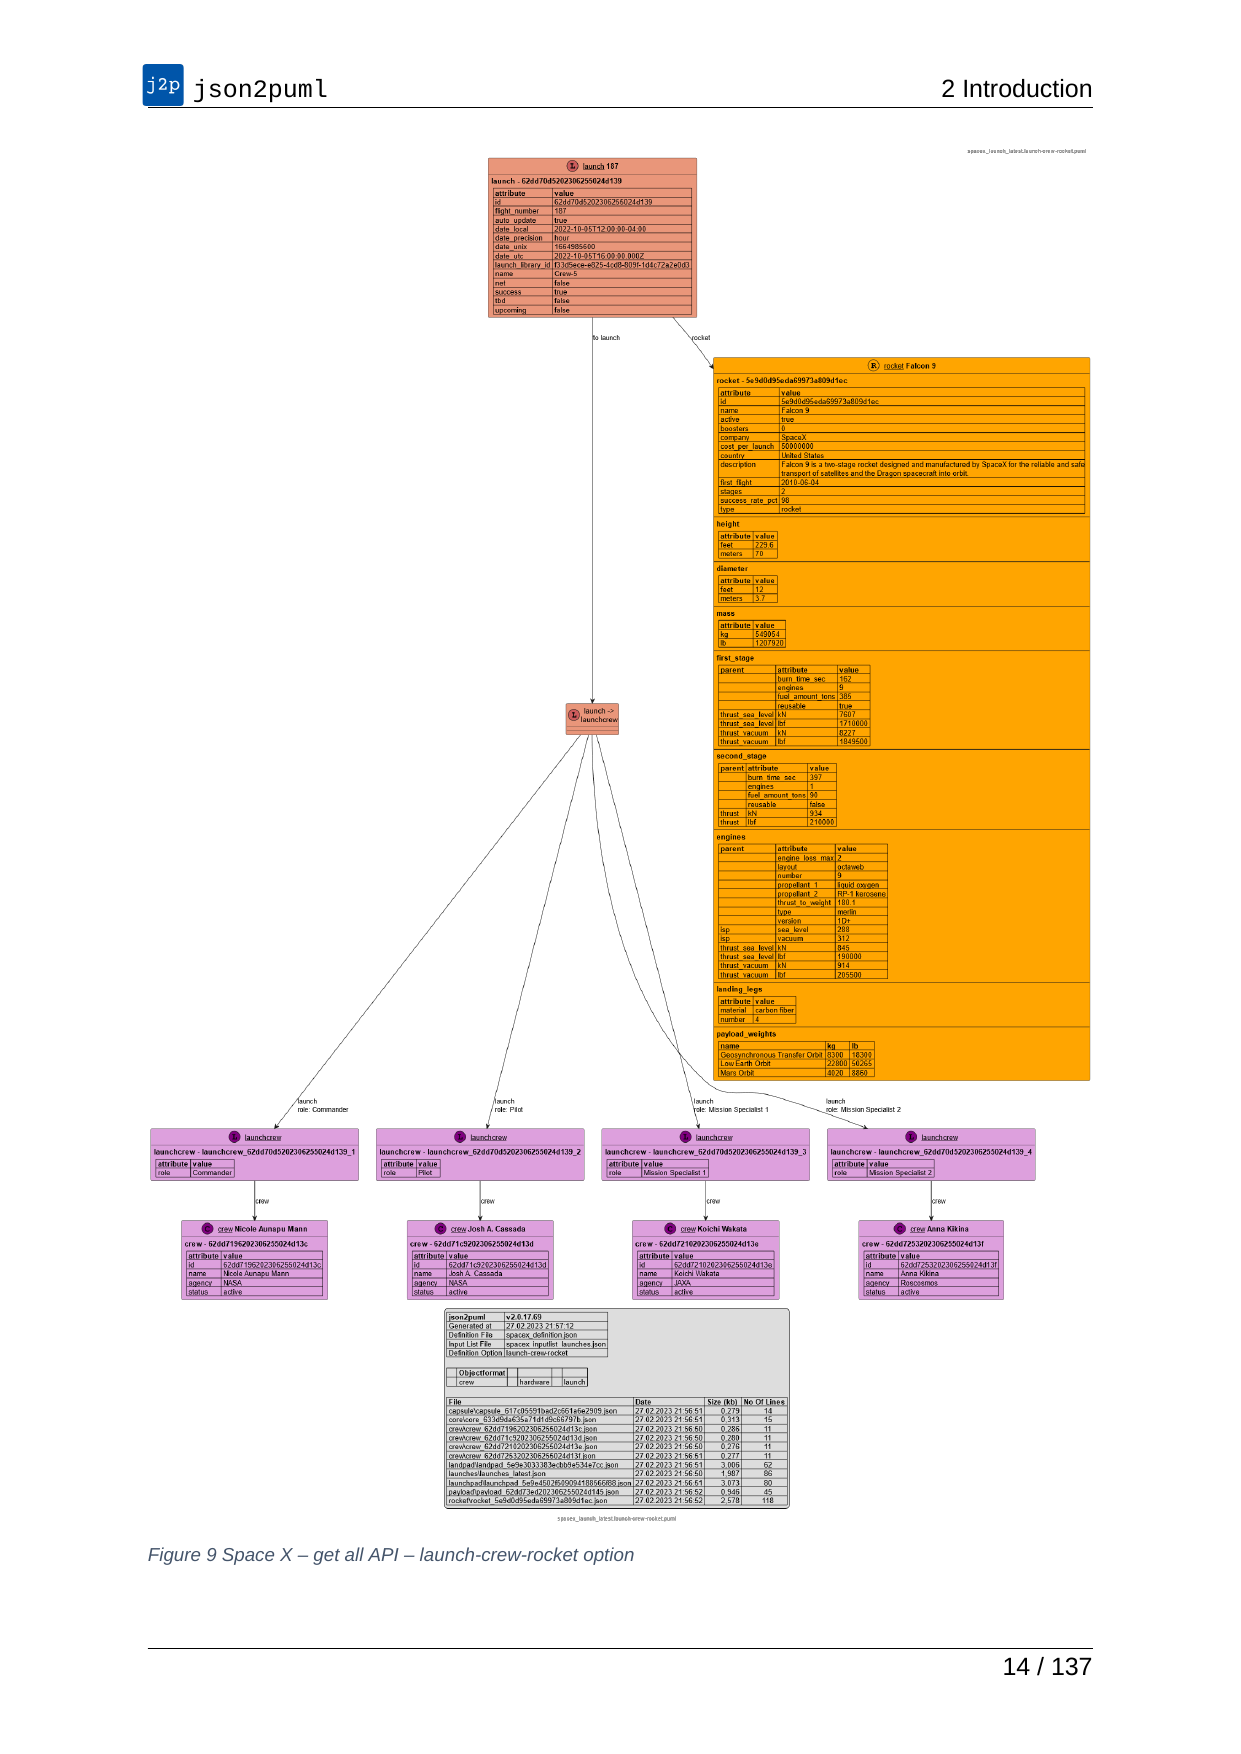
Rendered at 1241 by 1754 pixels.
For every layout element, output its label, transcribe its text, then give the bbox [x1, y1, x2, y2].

picture [142, 64, 184, 106]
picture [147, 147, 1093, 1525]
text Figure 9 Space X – get all API – launch-crew-rocket option [148, 1543, 1093, 1565]
